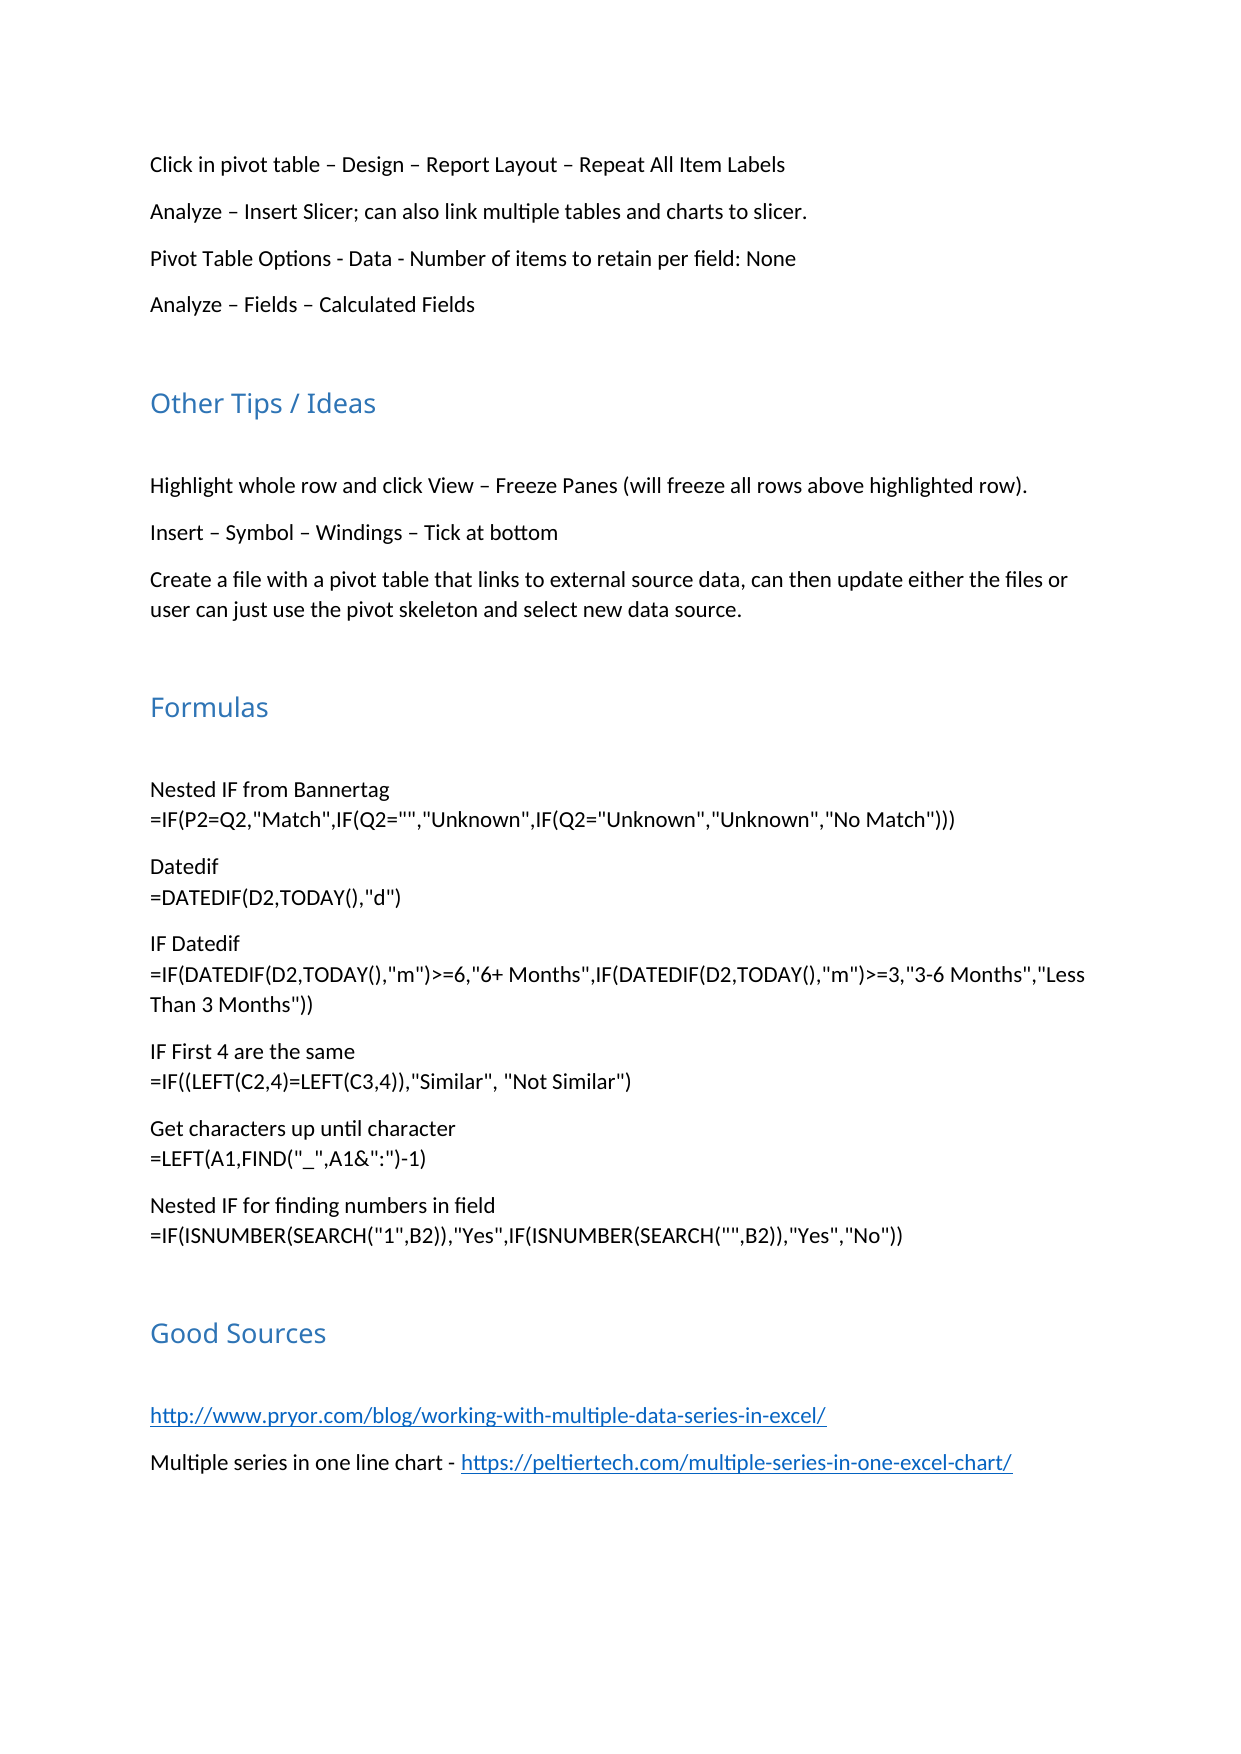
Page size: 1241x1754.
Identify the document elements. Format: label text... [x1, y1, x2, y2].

text Pivot Table Options - Data - Number of items to retain per field: None [150, 244, 1090, 272]
subtitle Other Tips / Ideas [150, 384, 1090, 421]
text Datedif =DATEDIF(D2,TODAY(),"d") [150, 852, 1090, 911]
text Nested IF for finding numbers in field =IF(ISNUMBER(SEARCH("1",B2)),"Yes",IF(ISNUMBER(SEARCH("",B2)),"Yes","No")) [150, 1191, 1090, 1249]
text IF Datedif =IF(DATEDIF(D2,TODAY(),"m")>=6,"6+ Months",IF(DATEDIF(D2,TODAY(),"m")>=3,"3-6 Months","Less Than 3 Months")) [150, 929, 1090, 1018]
text Highlight whole row and click View – Freeze Panes (will freeze all rows above highlighted row). [150, 471, 1090, 499]
text Create a file with a pivot table that links to external source data, can then update either the files or user can just use the pivot skeleton and select new data source. [150, 565, 1090, 623]
text Analyze – Fields – Calculated Fields [150, 291, 1090, 319]
text Nested IF from Bannertag =IF(P2=Q2,"Match",IF(Q2="","Unknown",IF(Q2="Unknown","Unknown","No Match"))) [150, 775, 1090, 834]
text http://www.pryor.com/blog/working-with-multiple-data-series-in-excel/ [150, 1402, 1090, 1430]
subtitle Good Sources [150, 1315, 1090, 1352]
text IF First 4 are the same =IF((LEFT(C2,4)=LEFT(C3,4)),"Similar", "Not Similar") [150, 1037, 1090, 1095]
text Get characters up until character =LEFT(A1,FIND("_",A1&":")-1) [150, 1114, 1090, 1172]
text Insert – Symbol – Windings – Tick at bottom [150, 518, 1090, 546]
text Multiple series in one line chart - https://peltiertech.com/multiple-series-in-one-excel-chart/ [150, 1448, 1090, 1477]
text Analyze – Insert Slicer; can also link multiple tables and charts to slicer. [150, 197, 1090, 225]
subtitle Formulas [150, 689, 1090, 726]
text Click in pivot table – Design – Report Layout – Repeat All Item Labels [150, 150, 1090, 178]
